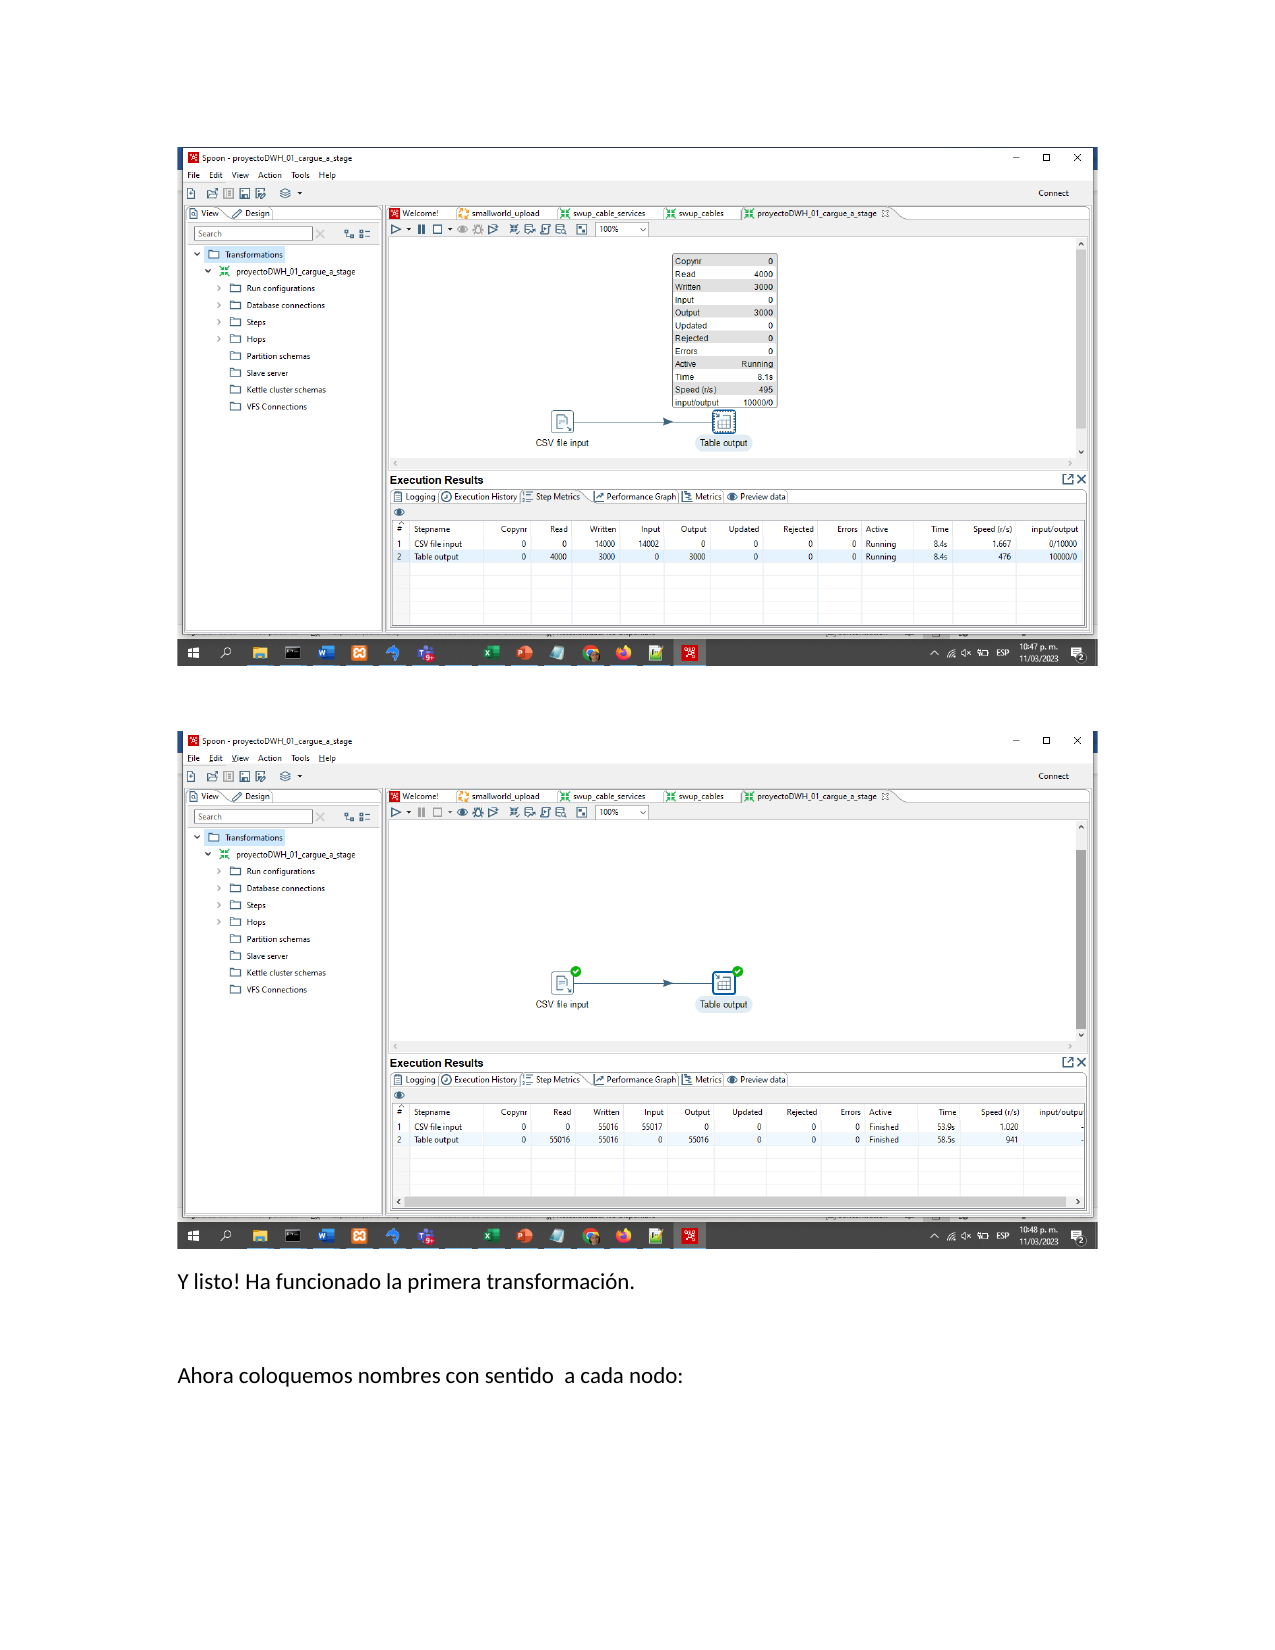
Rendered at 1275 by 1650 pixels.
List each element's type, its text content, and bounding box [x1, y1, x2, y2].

text Y listo! Ha funcionado la primera transformación. [177, 1267, 1098, 1295]
picture [177, 731, 1098, 1249]
picture [177, 147, 1098, 666]
text Ahora coloquemos nombres con sentido a cada nodo: [177, 1361, 1098, 1389]
